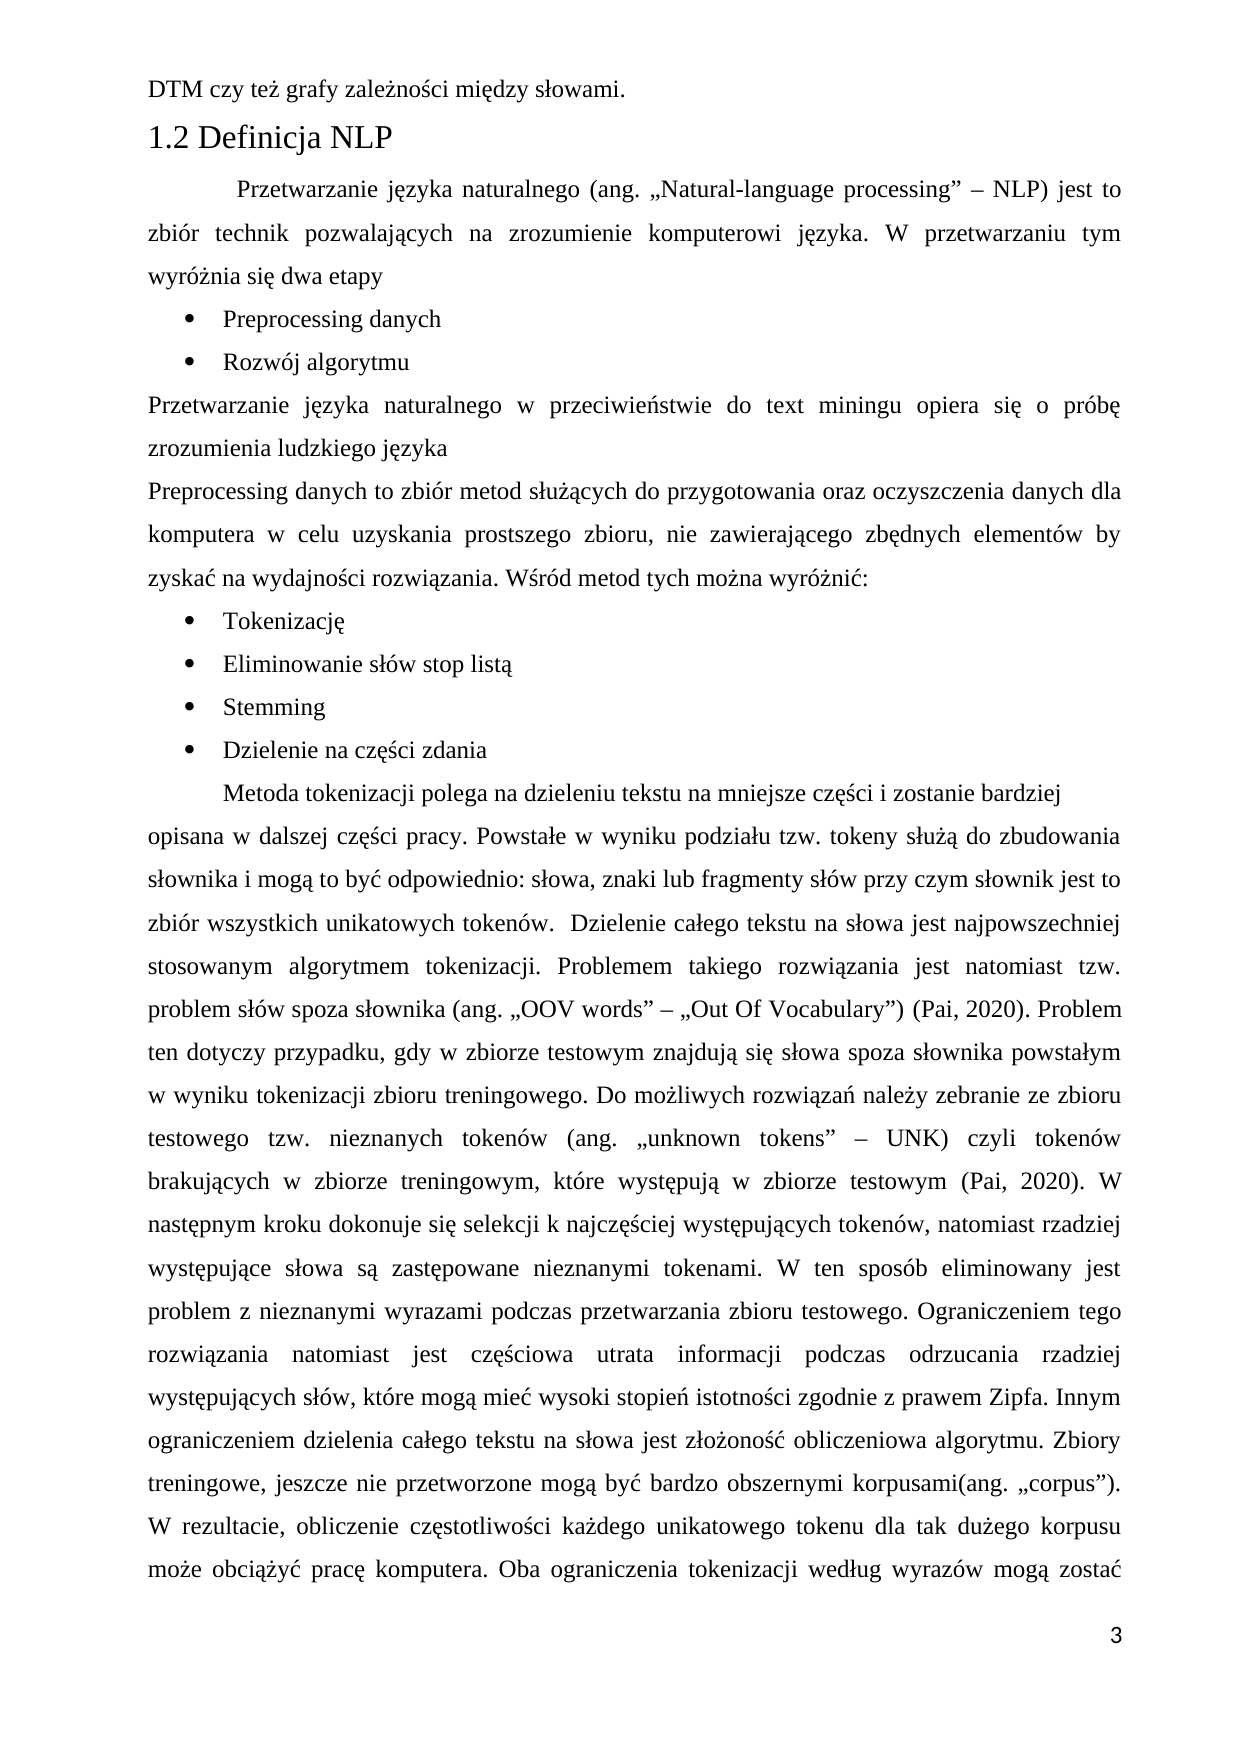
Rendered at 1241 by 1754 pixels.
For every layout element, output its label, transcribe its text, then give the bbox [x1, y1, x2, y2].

list Stemming [185, 692, 1122, 721]
list Eliminowanie słów stop listą [185, 649, 1122, 678]
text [148, 74, 1122, 103]
text Metoda tokenizacji polega na dzieleniu tekstu na mniejsze części i zostanie bardziej [223, 778, 1122, 807]
text 1.2 Definicja NLP [148, 117, 1122, 155]
text Przetwarzanie języka naturalnego (ang. „Natural-language processing” – NLP) jest to zbiór technik pozwalających na zrozumienie komputerowi języka. W przetwarzaniu tym wyróżnia się dwa etapy [148, 174, 1122, 289]
list Tokenizację [185, 606, 1122, 634]
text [148, 821, 1122, 1583]
list Preprocessing danych [185, 304, 1122, 333]
list Dzielenie na części zdania [185, 735, 1122, 764]
list Rozwój algorytmu [185, 347, 1122, 376]
text Przetwarzanie języka naturalnego w przeciwieństwie do text miningu opiera się o próbę zrozumienia ludzkiego języka [148, 390, 1122, 462]
text Preprocessing danych to zbiór metod służących do przygotowania oraz oczyszczenia danych dla komputera w celu uzyskania prostszego zbioru, nie zawierającego zbędnych elementów by zyskać na wydajności rozwiązania. Wśród metod tych można wyróżnić: [148, 476, 1122, 591]
